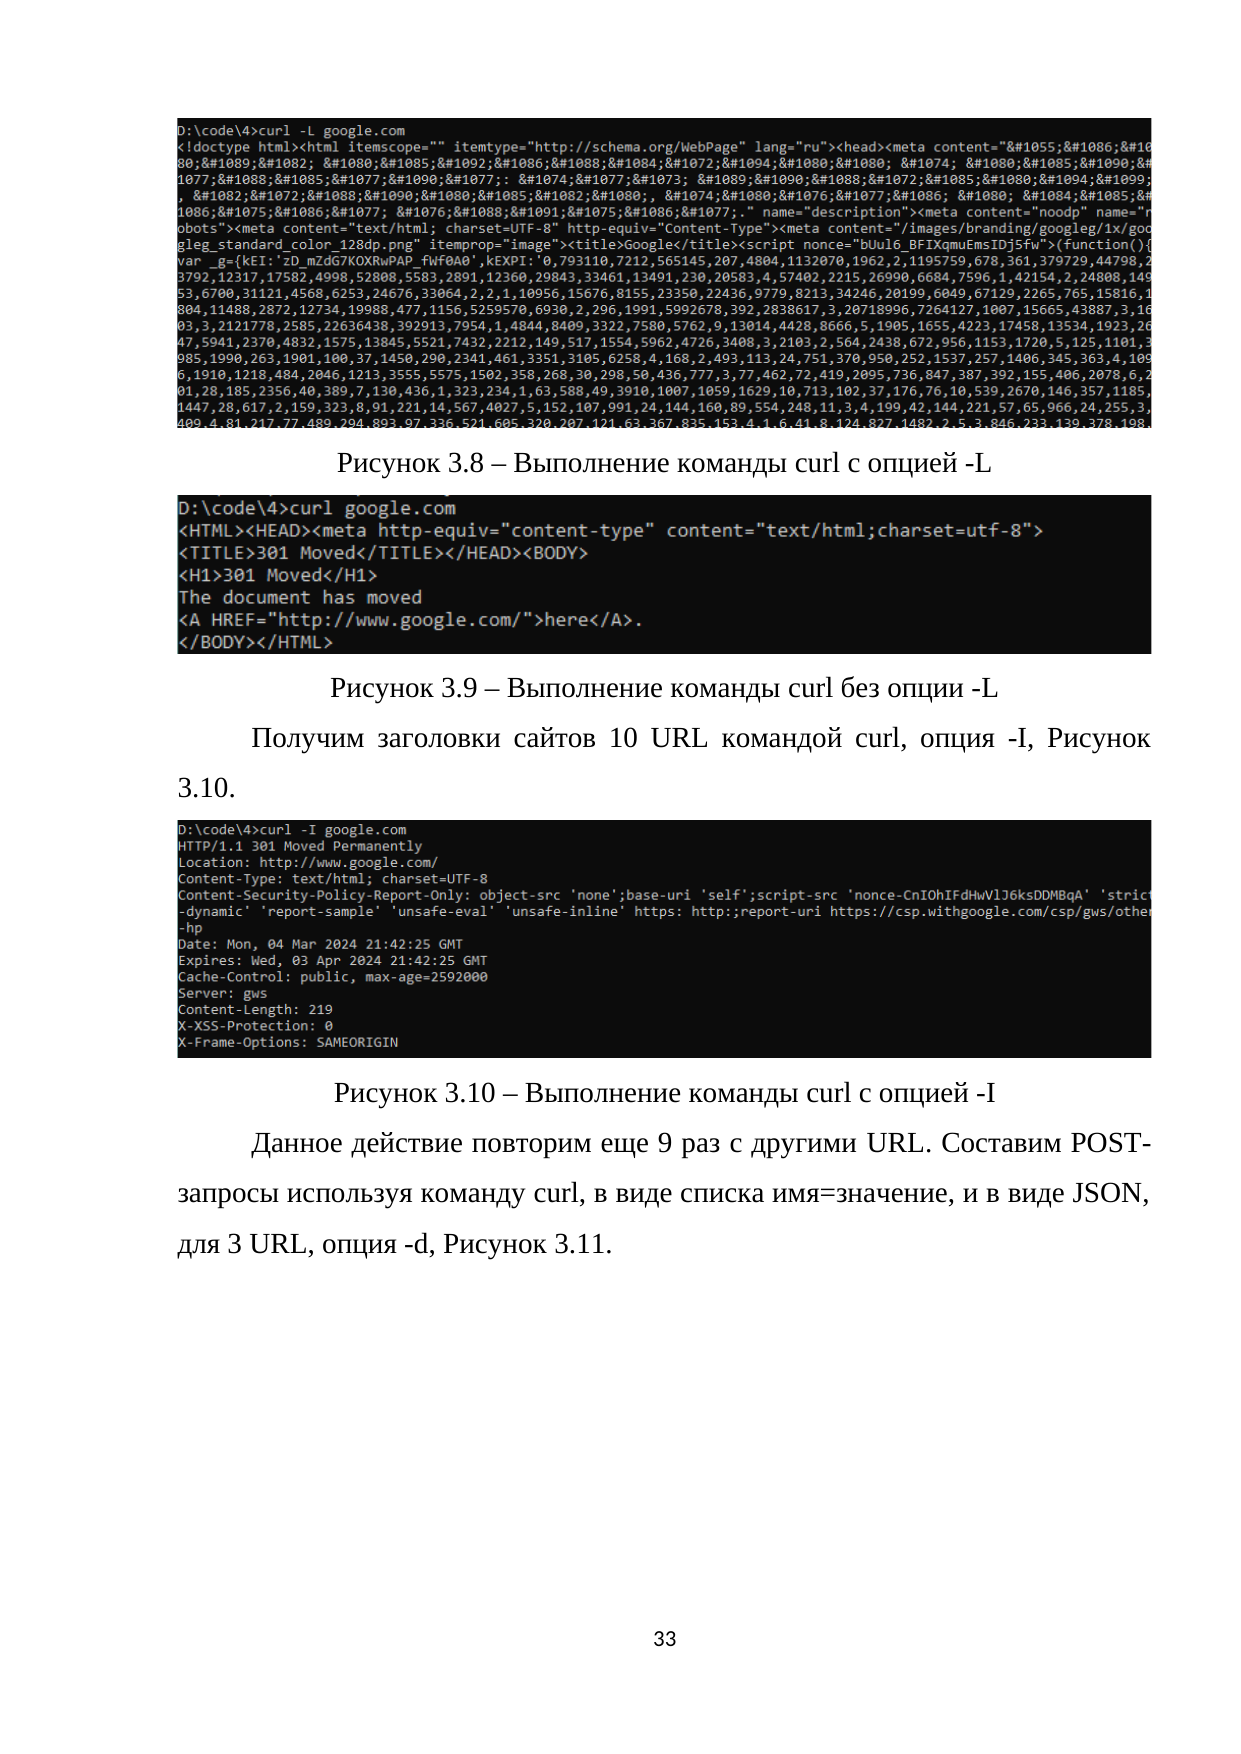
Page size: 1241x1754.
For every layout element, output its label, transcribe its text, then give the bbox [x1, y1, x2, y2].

text Рисунок 3.8 – Выполнение команды curl с опцией -L [177, 445, 1152, 478]
picture [177, 118, 1152, 428]
text Получим заголовки сайтов 10 URL командой curl, опция -I, Рисунок 3.10. [177, 720, 1152, 804]
text Рисунок 3.10 – Выполнение команды curl с опцией -I [177, 1075, 1152, 1108]
text Данное действие повторим еще 9 раз с другими URL. Составим POST-запросы используя команду curl, в виде списка имя=значение, и в виде JSON, для 3 URL, опция -d, Рисунок 3.11. [177, 1125, 1152, 1259]
picture [177, 495, 1152, 654]
text Рисунок 3.9 – Выполнение команды curl без опции -L [177, 670, 1152, 703]
picture [177, 820, 1152, 1058]
